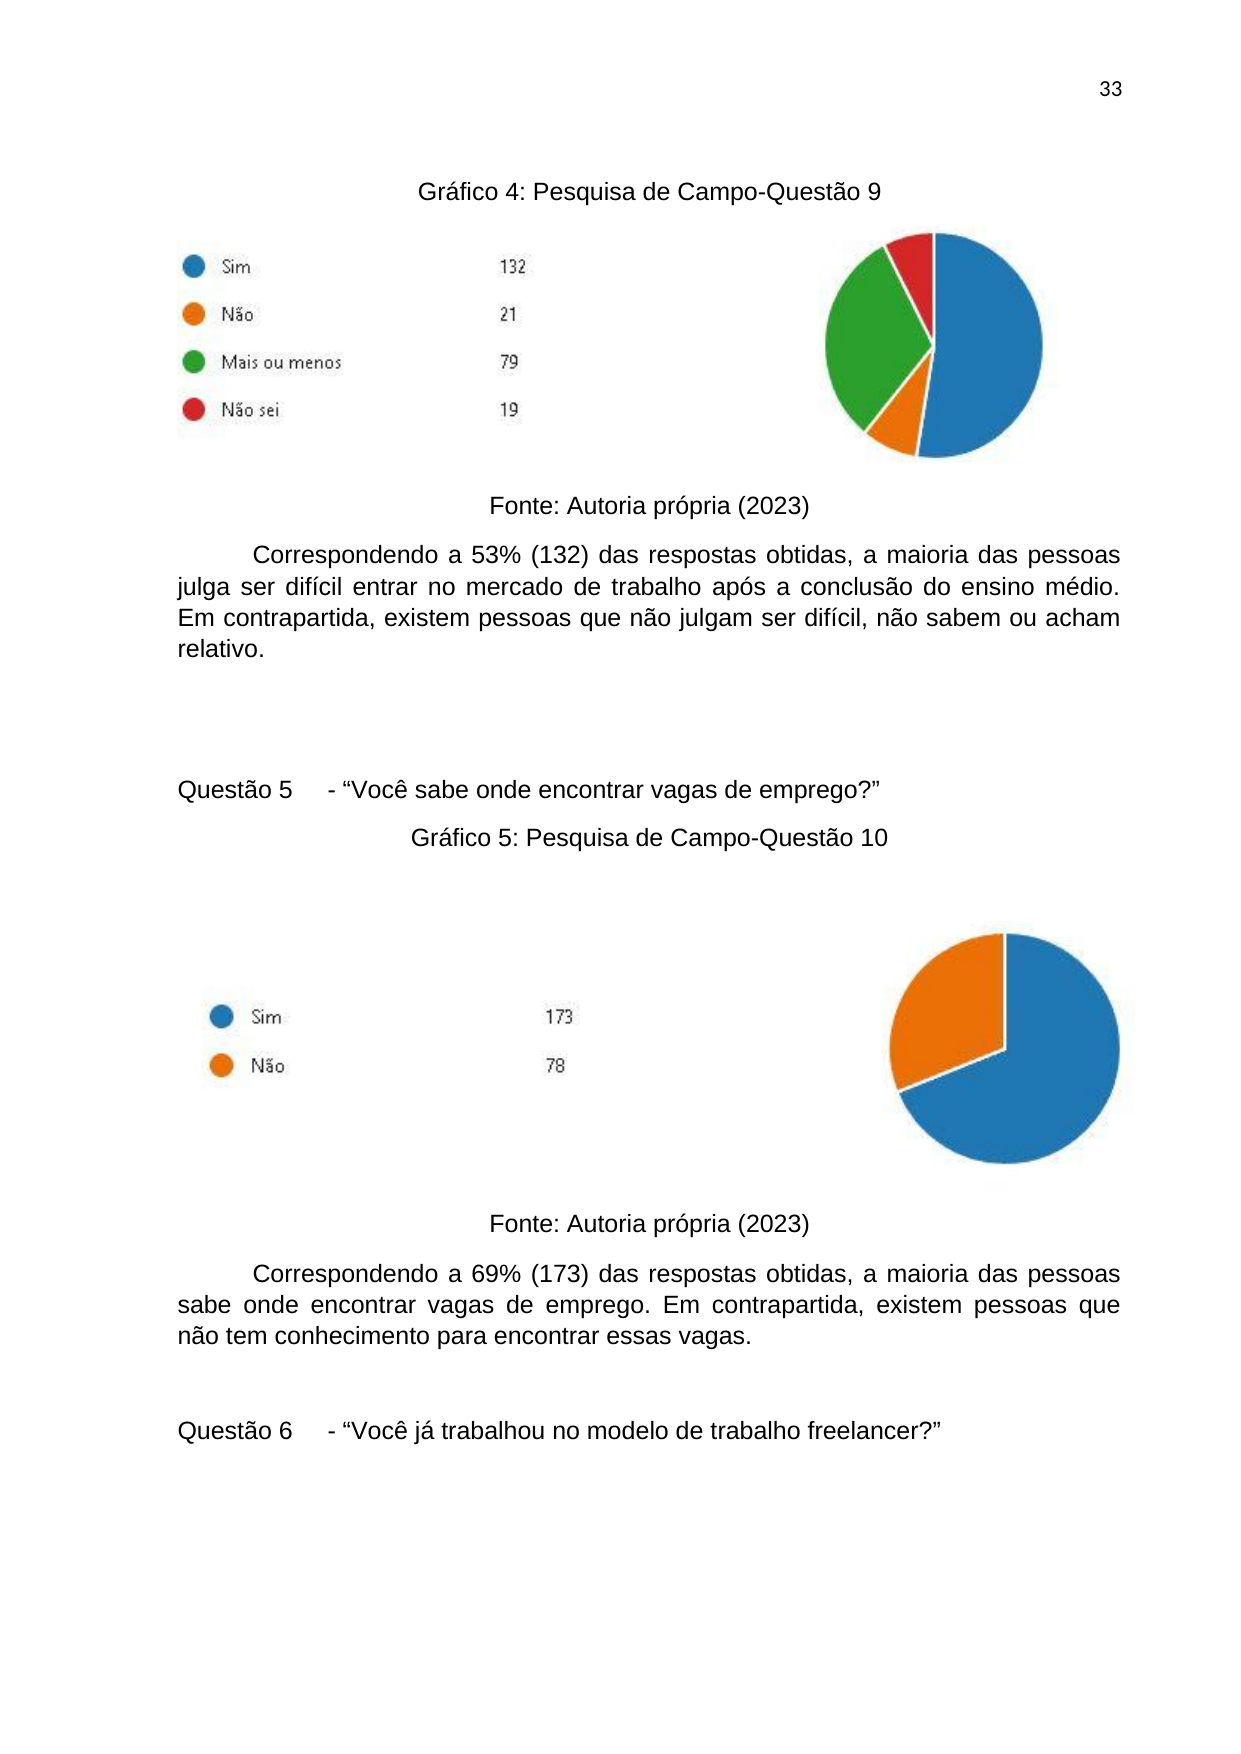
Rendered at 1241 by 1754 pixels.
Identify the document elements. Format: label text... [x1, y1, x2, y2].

text Gráfico 4: Pesquisa de Campo-Questão 9 [177, 177, 1122, 206]
picture [177, 226, 1138, 472]
text Correspondendo a 53% (132) das respostas obtidas, a maioria das pessoas julga ser difícil entrar no mercado de trabalho após a conclusão do ensino médio. Em contrapartida, existem pessoas que não julgam ser difícil, não sabem ou acham relativo. [177, 540, 1122, 662]
text Gráfico 5: Pesquisa de Campo-Questão 10 [177, 823, 1122, 851]
text Questão 6 - “Você já trabalhou no modelo de trabalho freelancer?” [177, 1416, 1122, 1445]
text Fonte: Autoria própria (2023) [177, 491, 1122, 519]
text Correspondendo a 69% (173) das respostas obtidas, a maioria das pessoas sabe onde encontrar vagas de emprego. Em contrapartida, existem pessoas que não tem conhecimento para encontrar essas vagas. [177, 1258, 1122, 1349]
text Fonte: Autoria própria (2023) [177, 1209, 1122, 1238]
text Questão 5 - “Você sabe onde encontrar vagas de emprego?” [177, 775, 1122, 804]
picture [177, 921, 1172, 1191]
